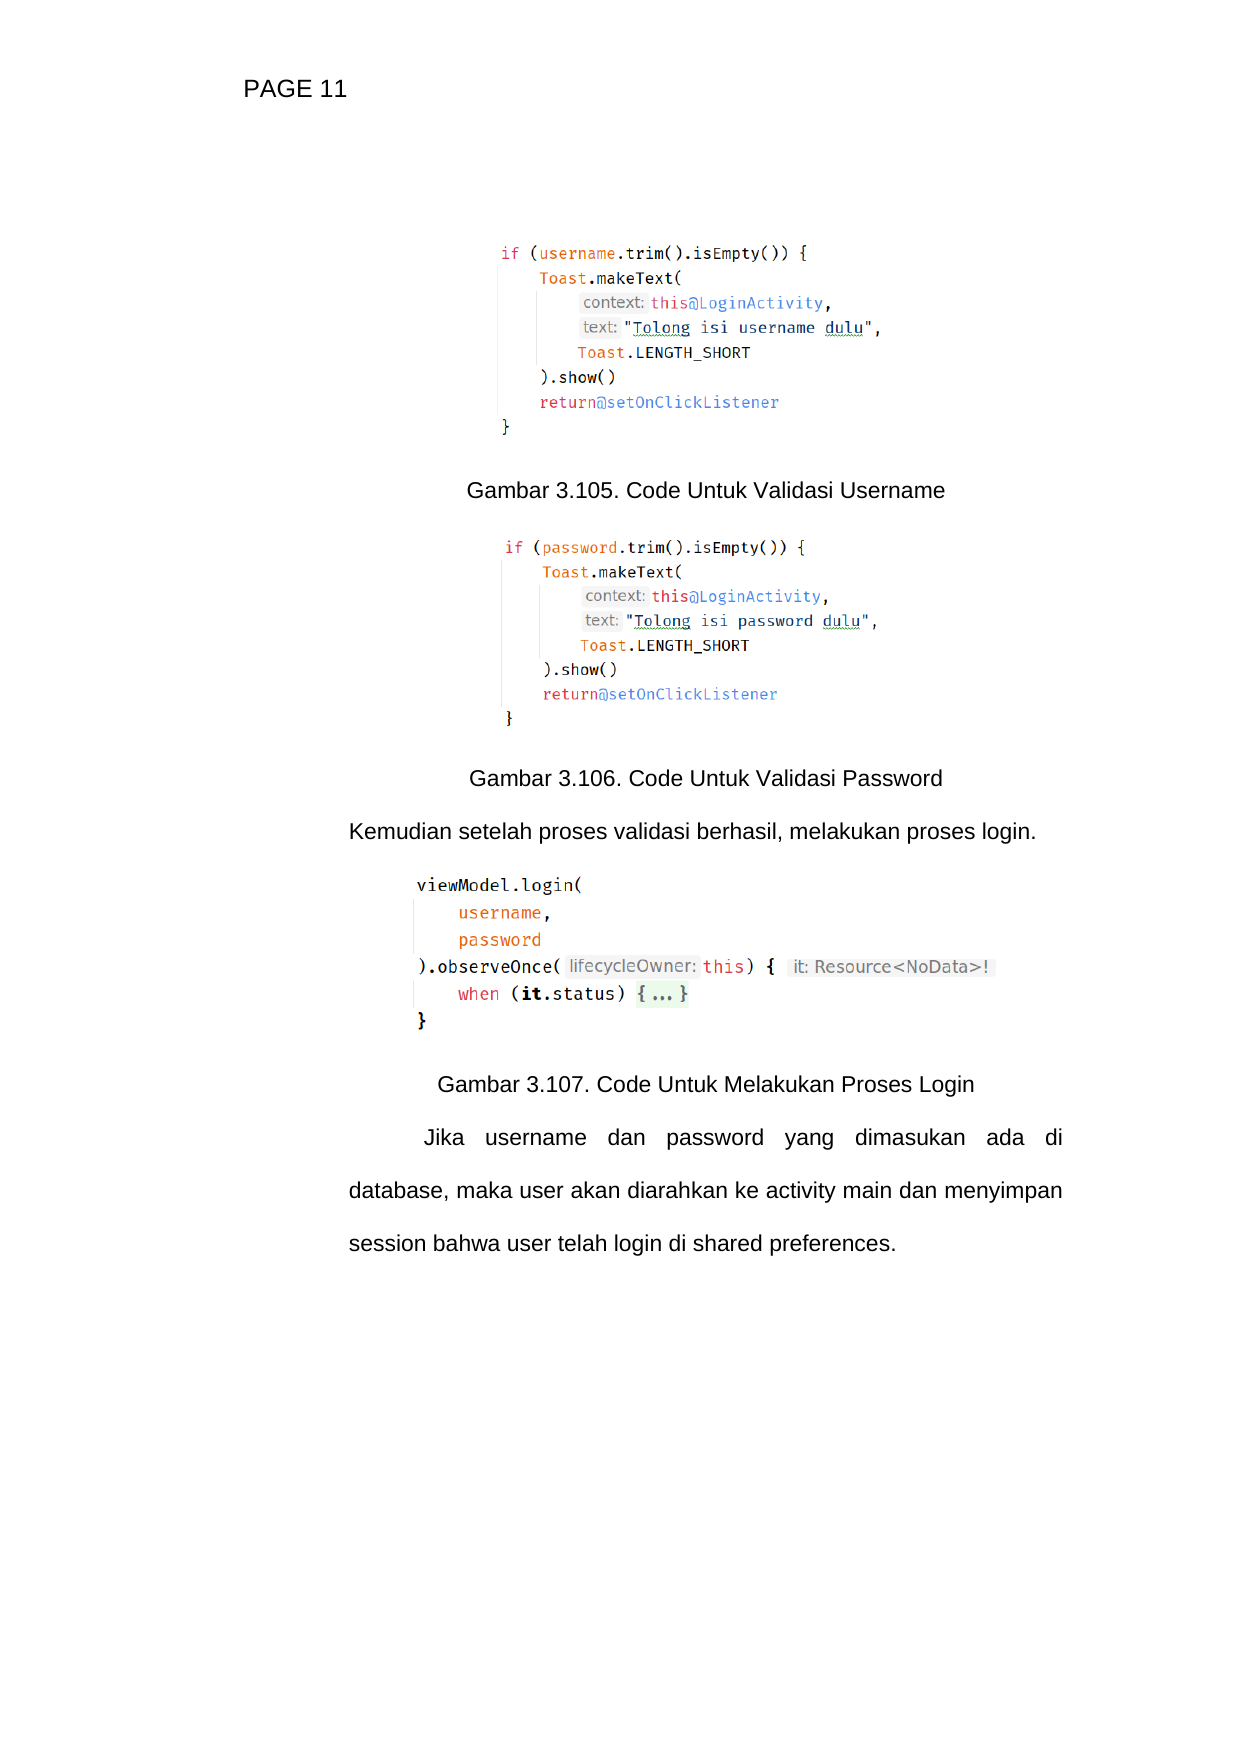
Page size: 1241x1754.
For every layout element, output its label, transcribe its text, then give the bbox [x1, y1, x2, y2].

picture [408, 870, 1004, 1043]
text Gambar 3.107. Code Untuk Melakukan Proses Login [349, 1071, 1063, 1098]
text Gambar 3.105. Code Untuk Validasi Username [349, 477, 1063, 504]
text Jika username dan password yang dimasukan ada di database, maka user akan diarahkan ke activity main dan menyimpan session bahwa user telah login di shared preferences. [349, 1124, 1063, 1256]
picture [493, 236, 919, 449]
picture [497, 530, 915, 737]
title Kemudian setelah proses validasi berhasil, melakukan proses login. [349, 818, 1063, 844]
text Gambar 3.106. Code Untuk Validasi Password [349, 765, 1063, 791]
